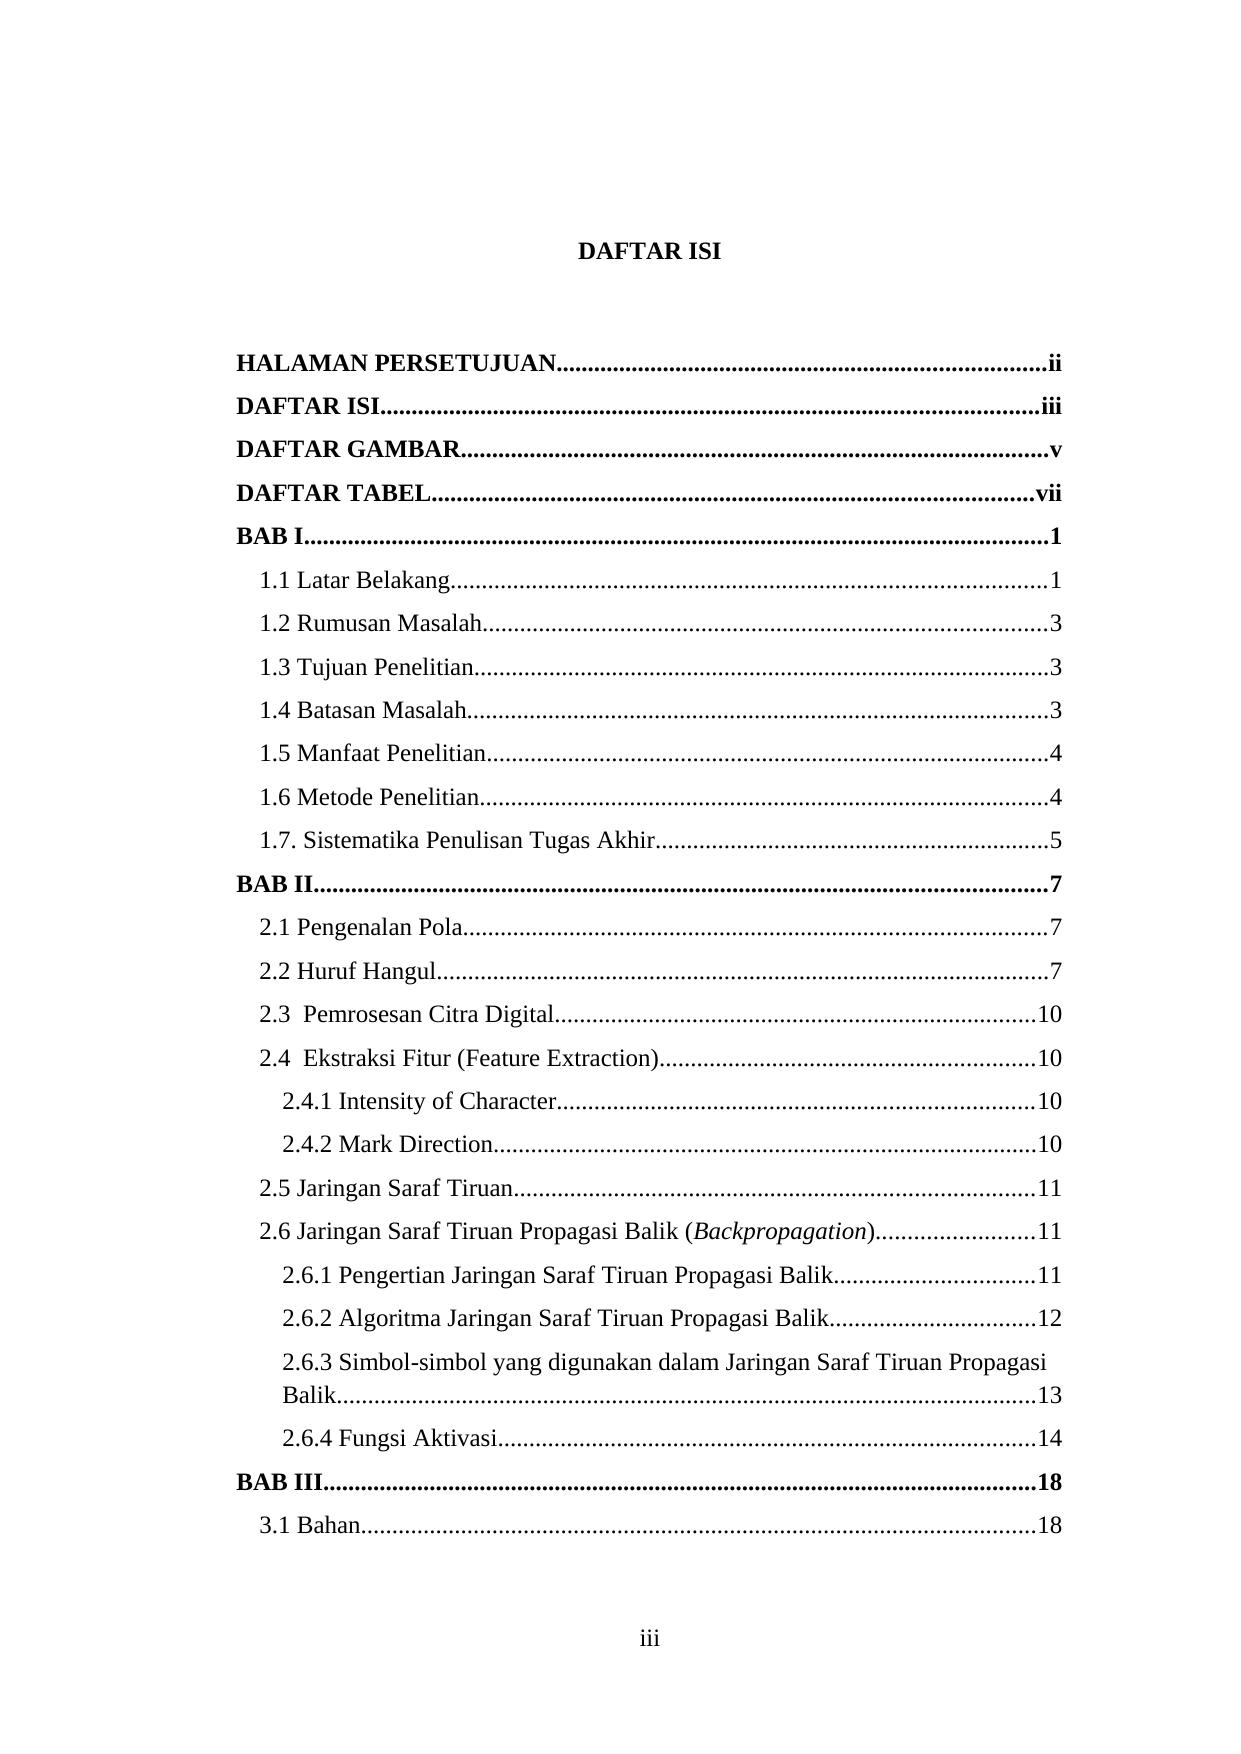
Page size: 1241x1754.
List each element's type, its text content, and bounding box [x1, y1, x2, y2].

subtitle DAFTAR ISI [236, 236, 1063, 265]
